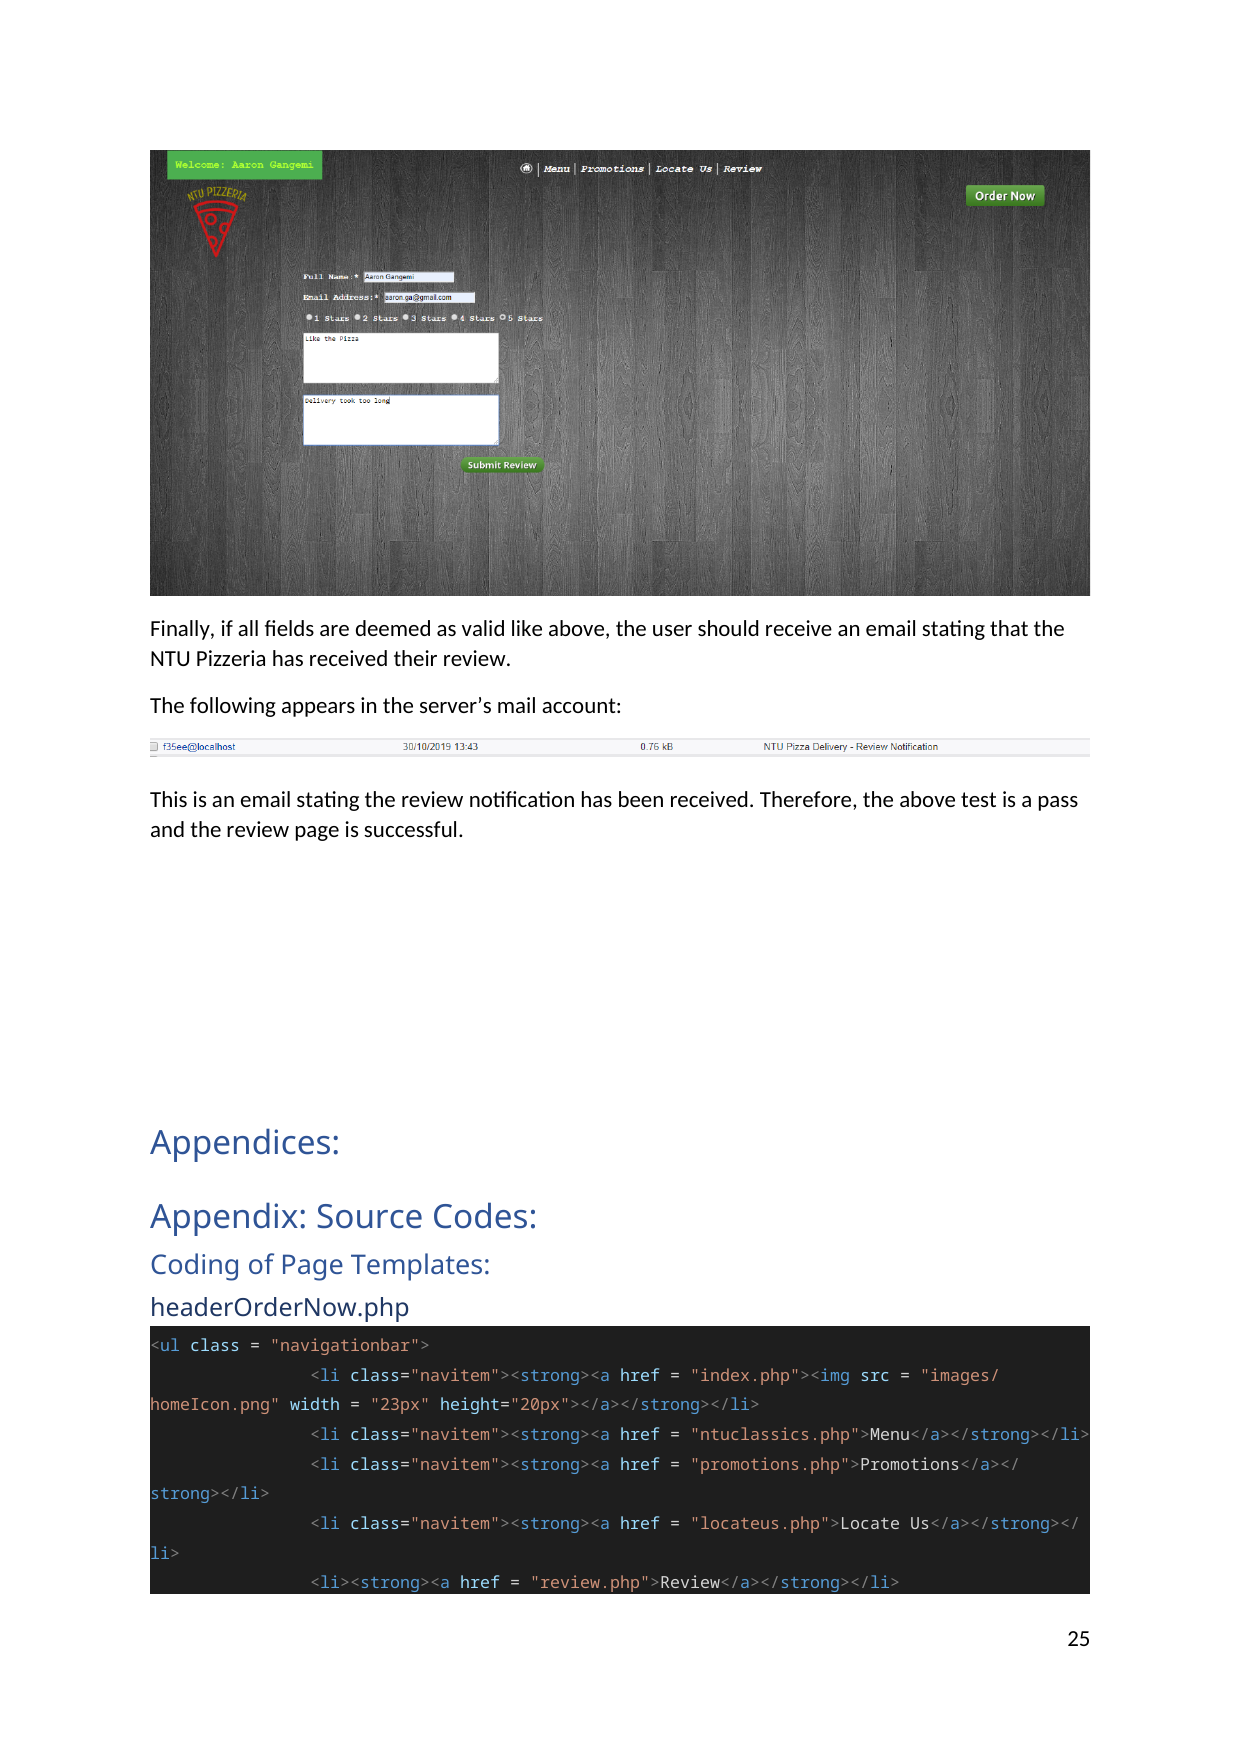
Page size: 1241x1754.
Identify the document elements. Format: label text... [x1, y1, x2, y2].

picture [150, 150, 1091, 596]
picture [150, 738, 1090, 757]
subtitle headerOrderNow.php [150, 1290, 1090, 1324]
text <li><strong><a href = "review.php">Review</a></strong></li> [150, 1564, 1090, 1594]
text <li class="navitem"><strong><a href = "ntuclassics.php">Menu</a></strong></li> [150, 1416, 1090, 1445]
subtitle Appendix: Source Codes: [150, 1193, 1090, 1238]
subtitle Appendices: [150, 1119, 1090, 1164]
text <li class="navitem"><strong><a href = "promotions.php">Promotions</a></strong></li> [150, 1445, 1090, 1504]
text The following appears in the server’s mail account: [150, 691, 1090, 719]
subtitle Coding of Page Templates: [150, 1246, 1090, 1283]
text <li class="navitem"><strong><a href = "locateus.php">Locate Us</a></strong></li> [150, 1504, 1090, 1564]
text This is an email stating the review notification has been received. Therefore, the above test is a pass and the review page is successful. [150, 785, 1090, 843]
text <ul class = "navigationbar"> [150, 1326, 1090, 1356]
text <li class="navitem"><strong><a href = "index.php"><img src = "images/homeIcon.png" width = "23px" height="20px"></a></strong></li> [150, 1356, 1090, 1416]
text Finally, if all fields are deemed as valid like above, the user should receive an email stating that the NTU Pizzeria has received their review. [150, 614, 1090, 672]
